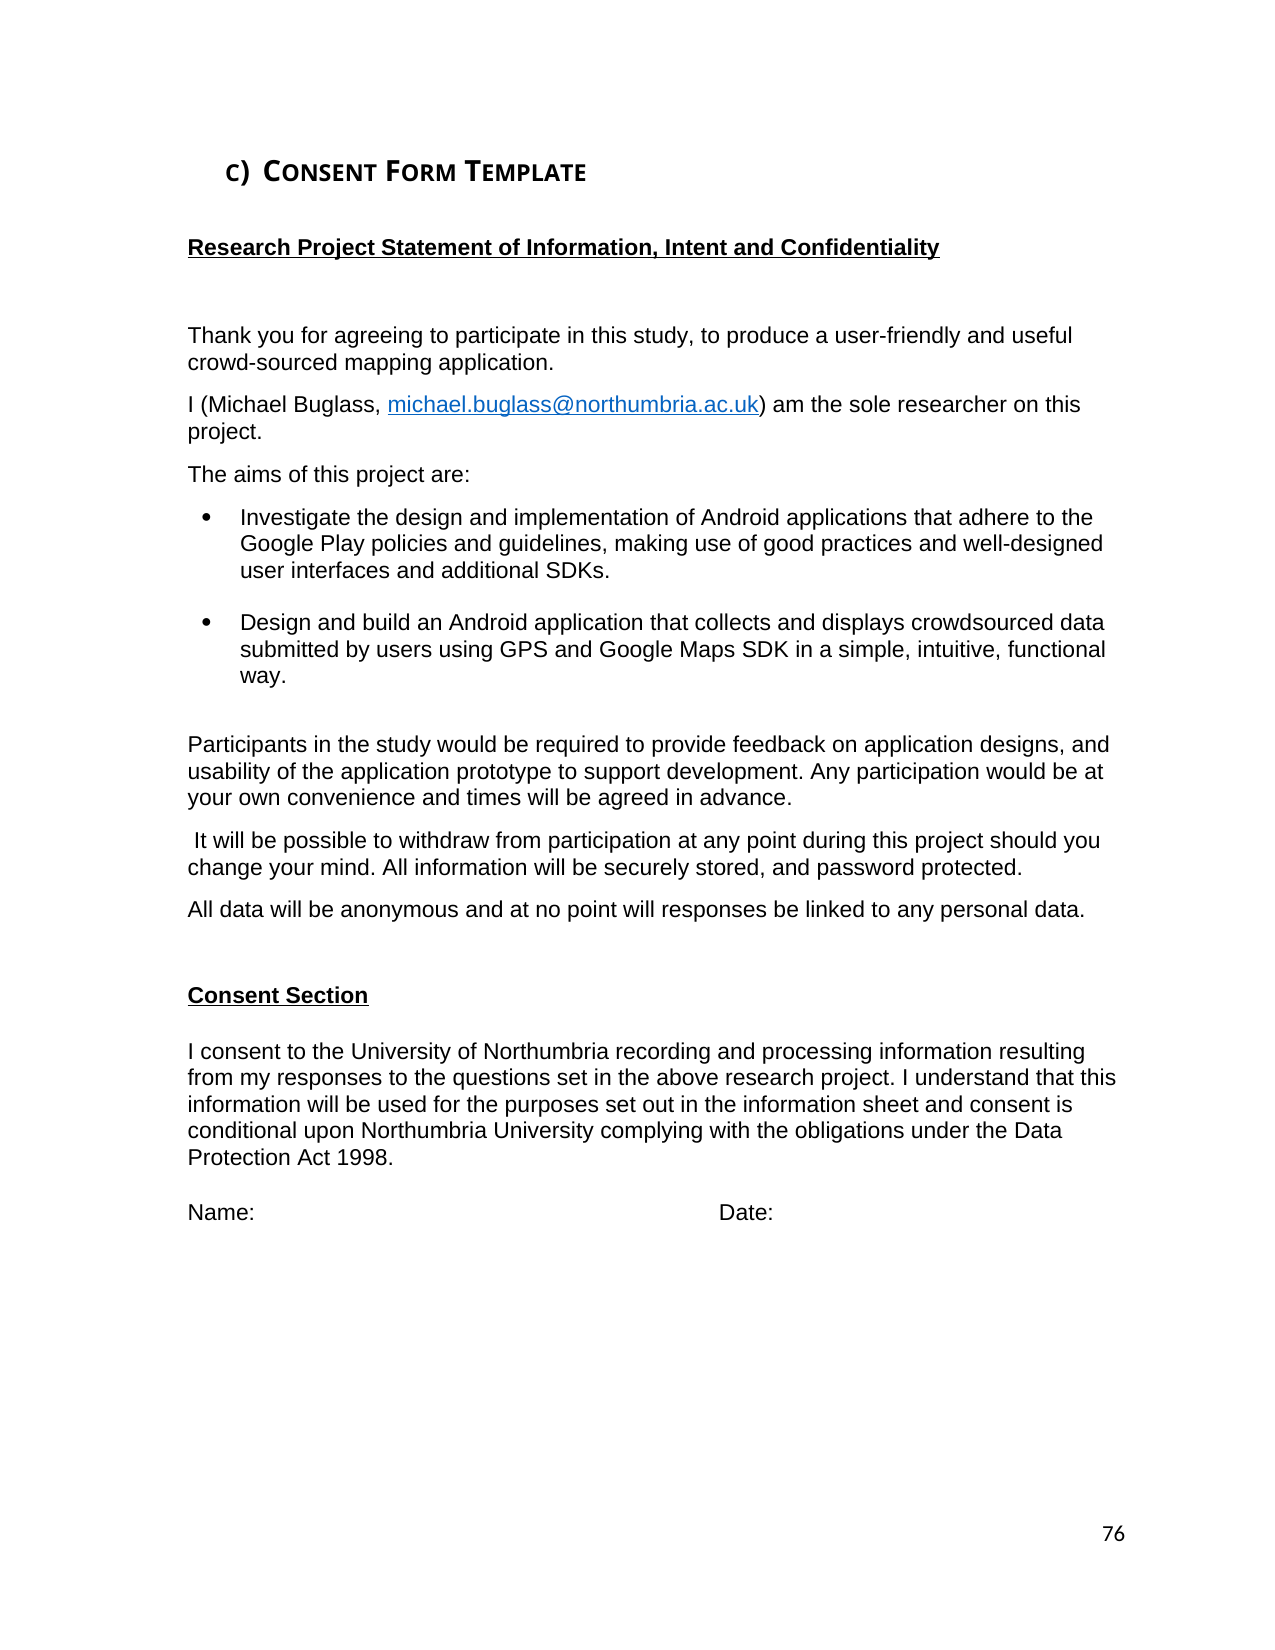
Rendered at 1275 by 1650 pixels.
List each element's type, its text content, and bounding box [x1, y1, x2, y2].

text I (Michael Buglass, michael.buglass@northumbria.ac.uk) am the sole researcher on this project. [187, 391, 1125, 444]
text The aims of this project are: [187, 461, 1125, 487]
text Thank you for agreeing to participate in this study, to produce a user-friendly and useful crowd-sourced mapping application. [187, 322, 1125, 375]
list Investigate the design and implementation of Android applications that adhere to the Google Play policies and guidelines, making use of good practices and well-designed user interfaces and additional SDKs. [202, 504, 1125, 583]
list Design and build an Android application that collects and displays crowdsourced data submitted by users using GPS and Google Maps SDK in a simple, intuitive, functional way. [202, 609, 1125, 688]
text All data will be anonymous and at no point will responses be linked to any personal data. [187, 896, 1125, 923]
text Name: Date: [187, 1199, 1125, 1225]
text Consent Section [187, 982, 1125, 1009]
subtitle Consent Form Template [225, 150, 1125, 190]
text Research Project Statement of Information, Intent and Confidentiality [187, 234, 1125, 261]
text I consent to the University of Northumbria recording and processing information resulting from my responses to the questions set in the above research project. I understand that this information will be used for the purposes set out in the information sheet and consent is conditional upon Northumbria University complying with the obligations under the Data Protection Act 1998. [187, 1038, 1125, 1170]
text It will be possible to withdraw from participation at any point during this project should you change your mind. All information will be securely stored, and password protected. [187, 827, 1125, 880]
text Participants in the study would be required to provide feedback on application designs, and usability of the application prototype to support development. Any participation would be at your own convenience and times will be agreed in advance. [187, 731, 1125, 810]
